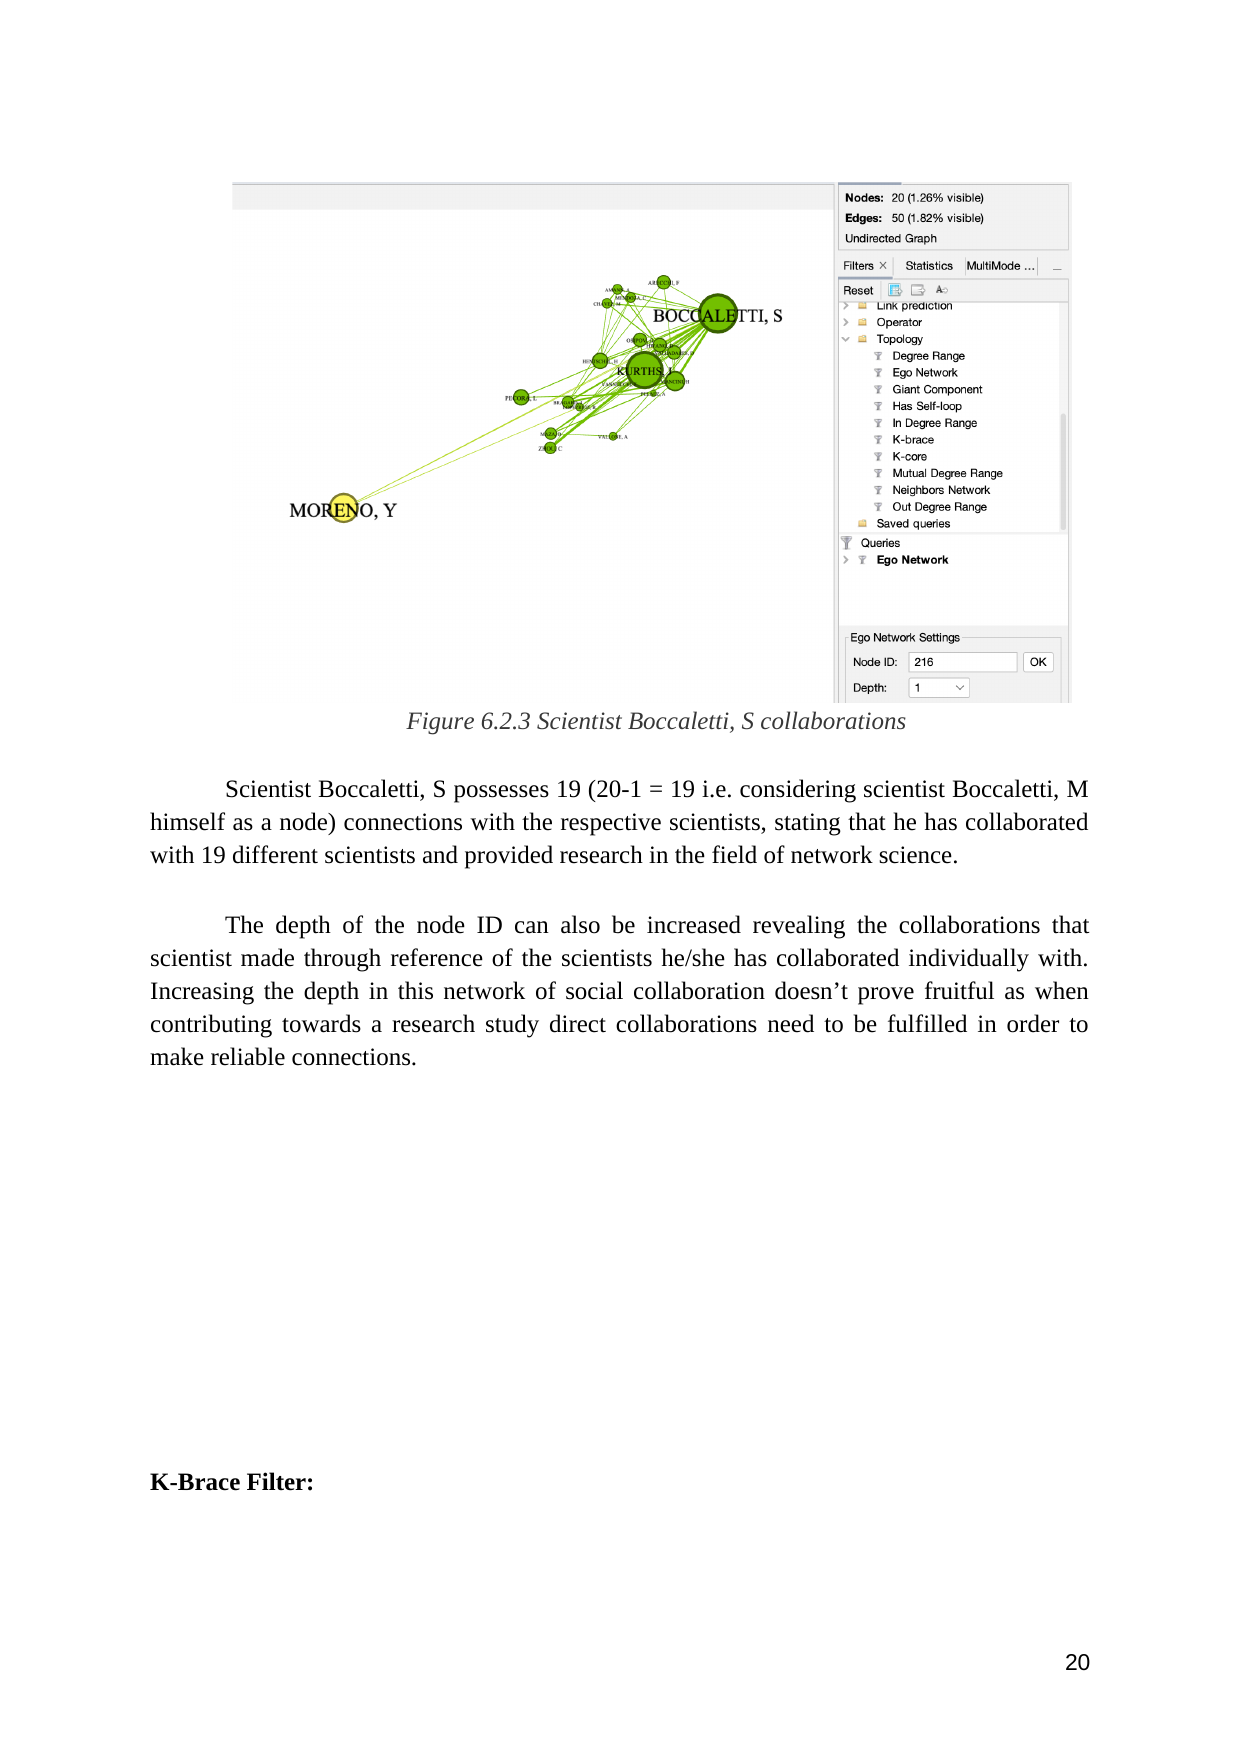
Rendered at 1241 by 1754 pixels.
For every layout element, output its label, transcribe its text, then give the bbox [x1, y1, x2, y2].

text Figure 6.2.3 Scientist Boccaletti, S collaborations [225, 706, 1090, 735]
text The depth of the node ID can also be increased revealing the collaborations that scientist made through reference of the scientists he/she has collaborated individually with. Increasing the depth in this network of social collaboration doesn’t prove fruitful as when contributing towards a research study direct collaborations need to be fulfilled in order to make reliable connections. [150, 910, 1090, 1071]
text K-Brace Filter: [150, 1467, 1090, 1496]
picture [232, 182, 1072, 703]
text Scientist Boccaletti, S possesses 19 (20-1 = 19 i.e. considering scientist Boccaletti, M himself as a node) connections with the respective scientists, stating that he has collaborated with 19 different scientists and provided research in the field of network science. [150, 774, 1090, 869]
